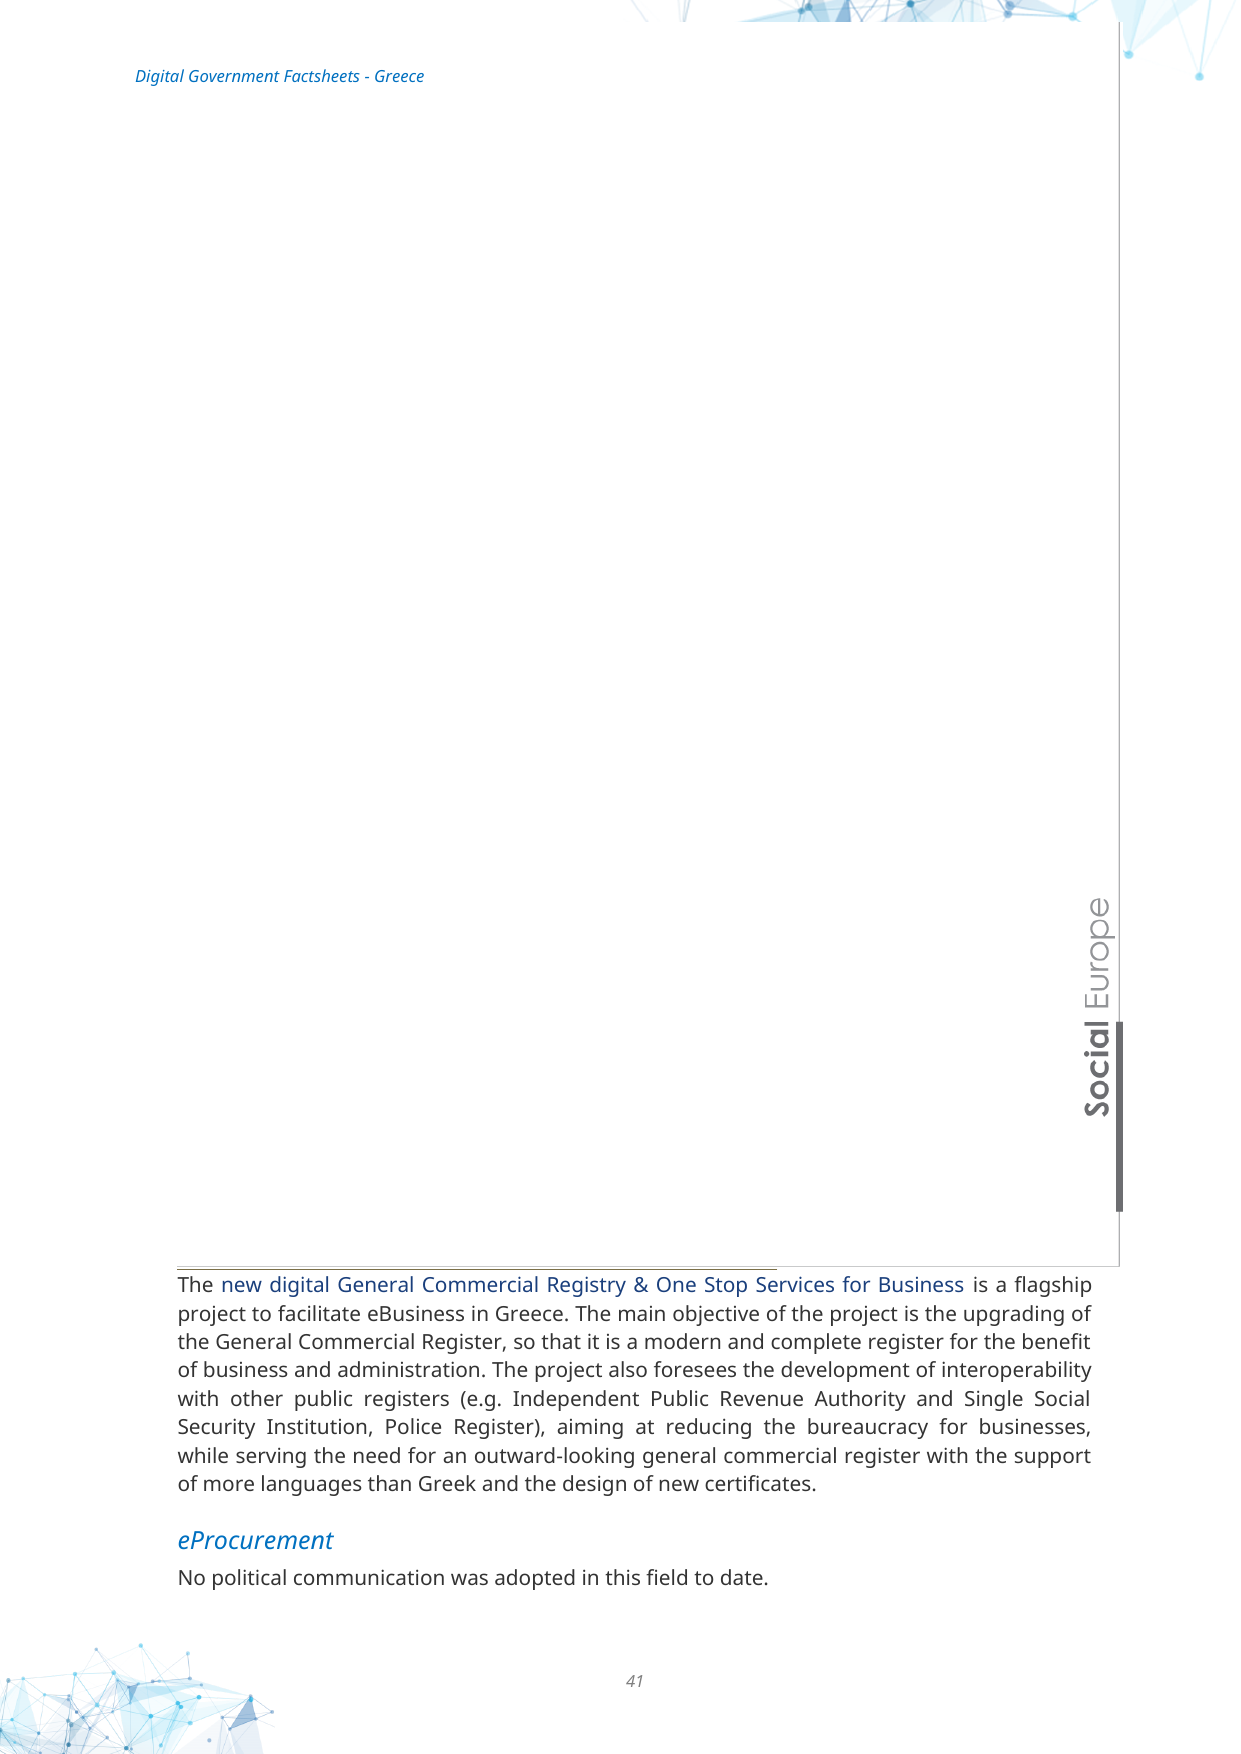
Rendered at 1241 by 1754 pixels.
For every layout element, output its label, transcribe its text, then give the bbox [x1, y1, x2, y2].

picture [177, 22, 1123, 1267]
subtitle eProcurement [177, 1523, 1092, 1557]
text No political communication was adopted in this field to date. [177, 1563, 1092, 1592]
text The new digital General Commercial Registry & One Stop Services for Business is a flagship project to facilitate eBusiness in Greece. The main objective of the project is the upgrading of the General Commercial Register, so that it is a modern and complete register for the benefit of business and administration. The project also foresees the development of interoperability with other public registers (e.g. Independent Public Revenue Authority and Single Social Security Institution, Police Register), aiming at reducing the bureaucracy for businesses, while serving the need for an outward-looking general commercial register with the support of more languages than Greek and the design of new certificates. [177, 1270, 1092, 1498]
